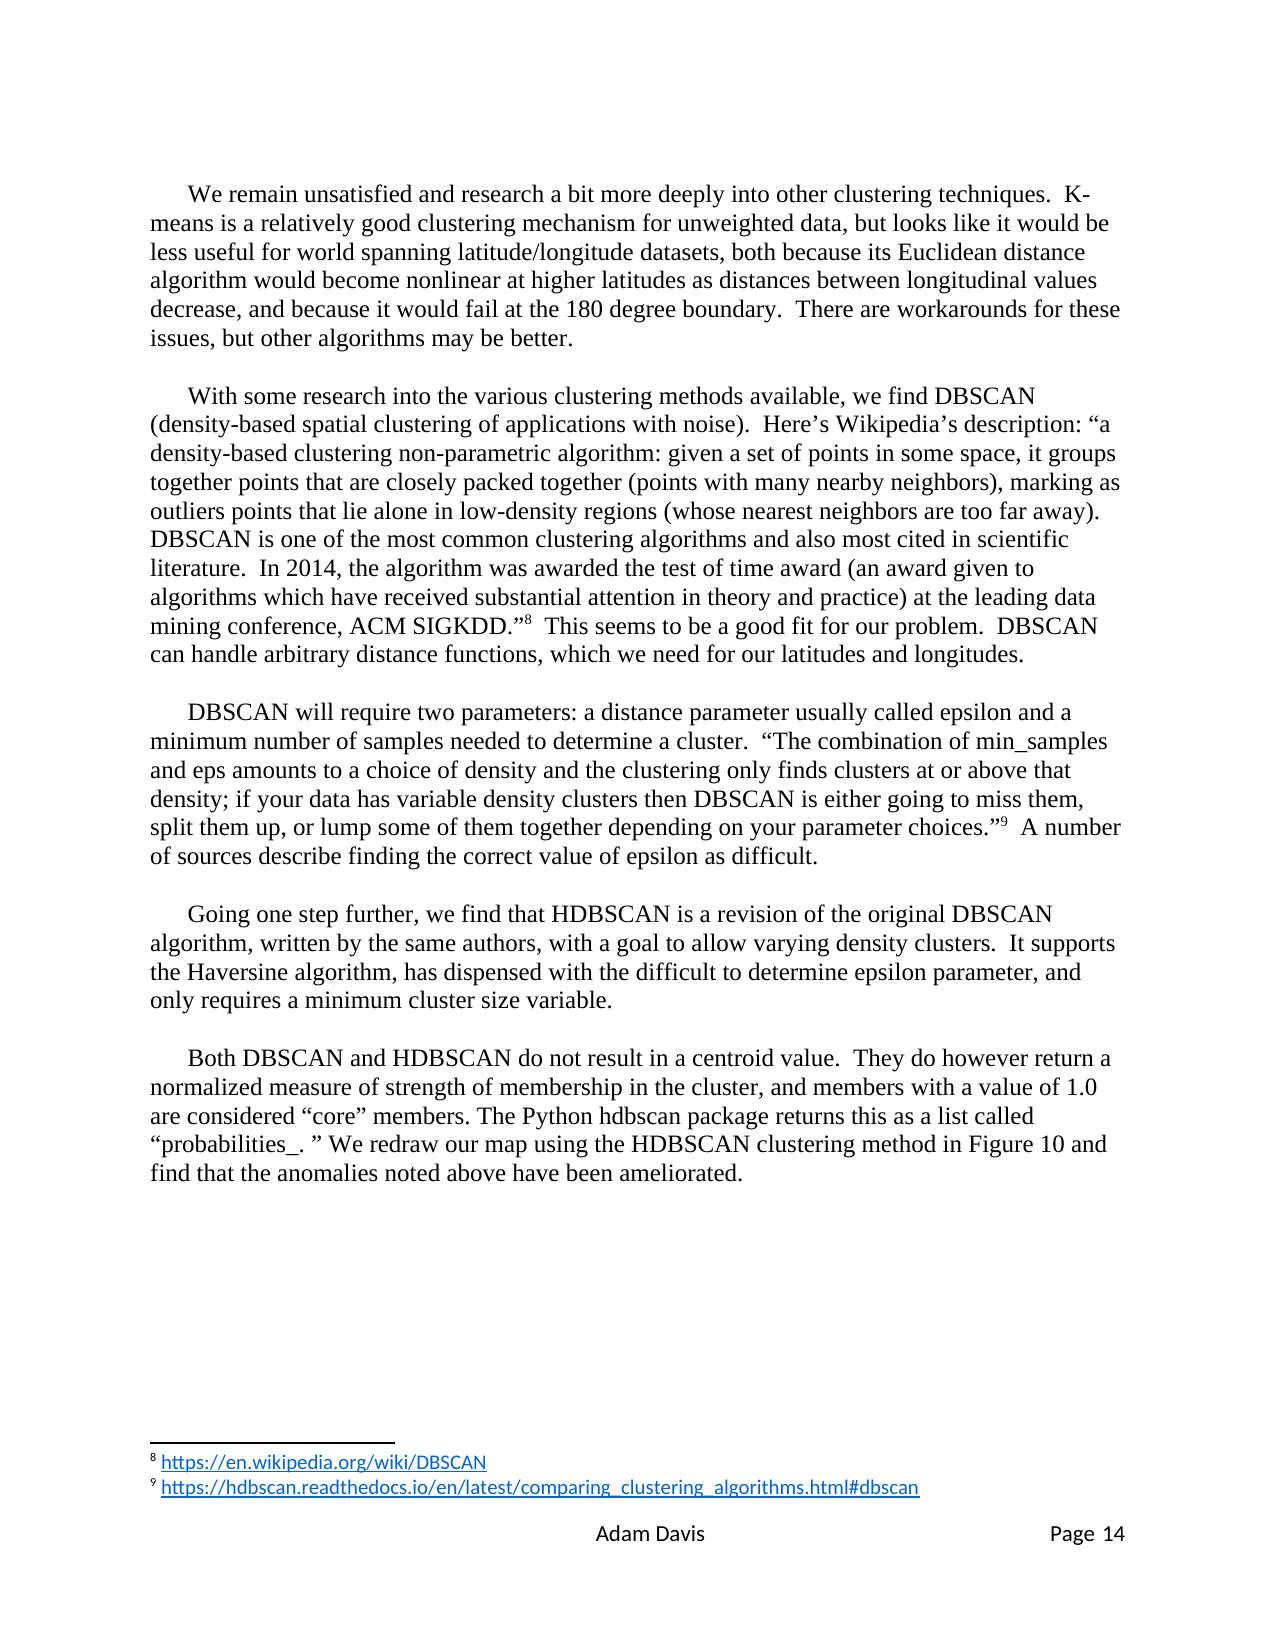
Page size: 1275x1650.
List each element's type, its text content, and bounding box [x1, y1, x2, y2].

text With some research into the various clustering methods available, we find DBSCAN (density-based spatial clustering of applications with noise). Here’s Wikipedia’s description: “a density-based clustering non-parametric algorithm: given a set of points in some space, it groups together points that are closely packed together (points with many nearby neighbors), marking as outliers points that lie alone in low-density regions (whose nearest neighbors are too far away). DBSCAN is one of the most common clustering algorithms and also most cited in scientific literature. In 2014, the algorithm was awarded the test of time award (an award given to algorithms which have received substantial attention in theory and practice) at the leading data mining conference, ACM SIGKDD.” This seems to be a good fit for our problem. DBSCAN can handle arbitrary distance functions, which we need for our latitudes and longitudes. [150, 381, 1125, 668]
text We remain unsatisfied and research a bit more deeply into other clustering techniques. K-means is a relatively good clustering mechanism for unweighted data, but looks like it would be less useful for world spanning latitude/longitude datasets, both because its Euclidean distance algorithm would become nonlinear at higher latitudes as distances between longitudinal values decrease, and because it would fail at the 180 degree boundary. There are workarounds for these issues, but other algorithms may be better. [150, 179, 1125, 352]
text Going one step further, we find that HDBSCAN is a revision of the original DBSCAN algorithm, written by the same authors, with a goal to allow varying density clusters. It supports the Haversine algorithm, has dispensed with the difficult to determine epsilon parameter, and only requires a minimum cluster size variable. [150, 899, 1125, 1014]
text DBSCAN will require two parameters: a distance parameter usually called epsilon and a minimum number of samples needed to determine a cluster. “The combination of min_samples and eps amounts to a choice of density and the clustering only finds clusters at or above that density; if your data has variable density clusters then DBSCAN is either going to miss them, split them up, or lump some of them together depending on your parameter choices.” A number of sources describe finding the correct value of epsilon as difficult. [150, 697, 1125, 870]
text Both DBSCAN and HDBSCAN do not result in a centroid value. They do however return a normalized measure of strength of membership in the cluster, and members with a value of 1.0 are considered “core” members. The Python hdbscan package returns this as a list called “probabilities_. ” We redraw our map using the HDBSCAN clustering method in Figure 10 and find that the anomalies noted above have been ameliorated. [150, 1043, 1125, 1187]
